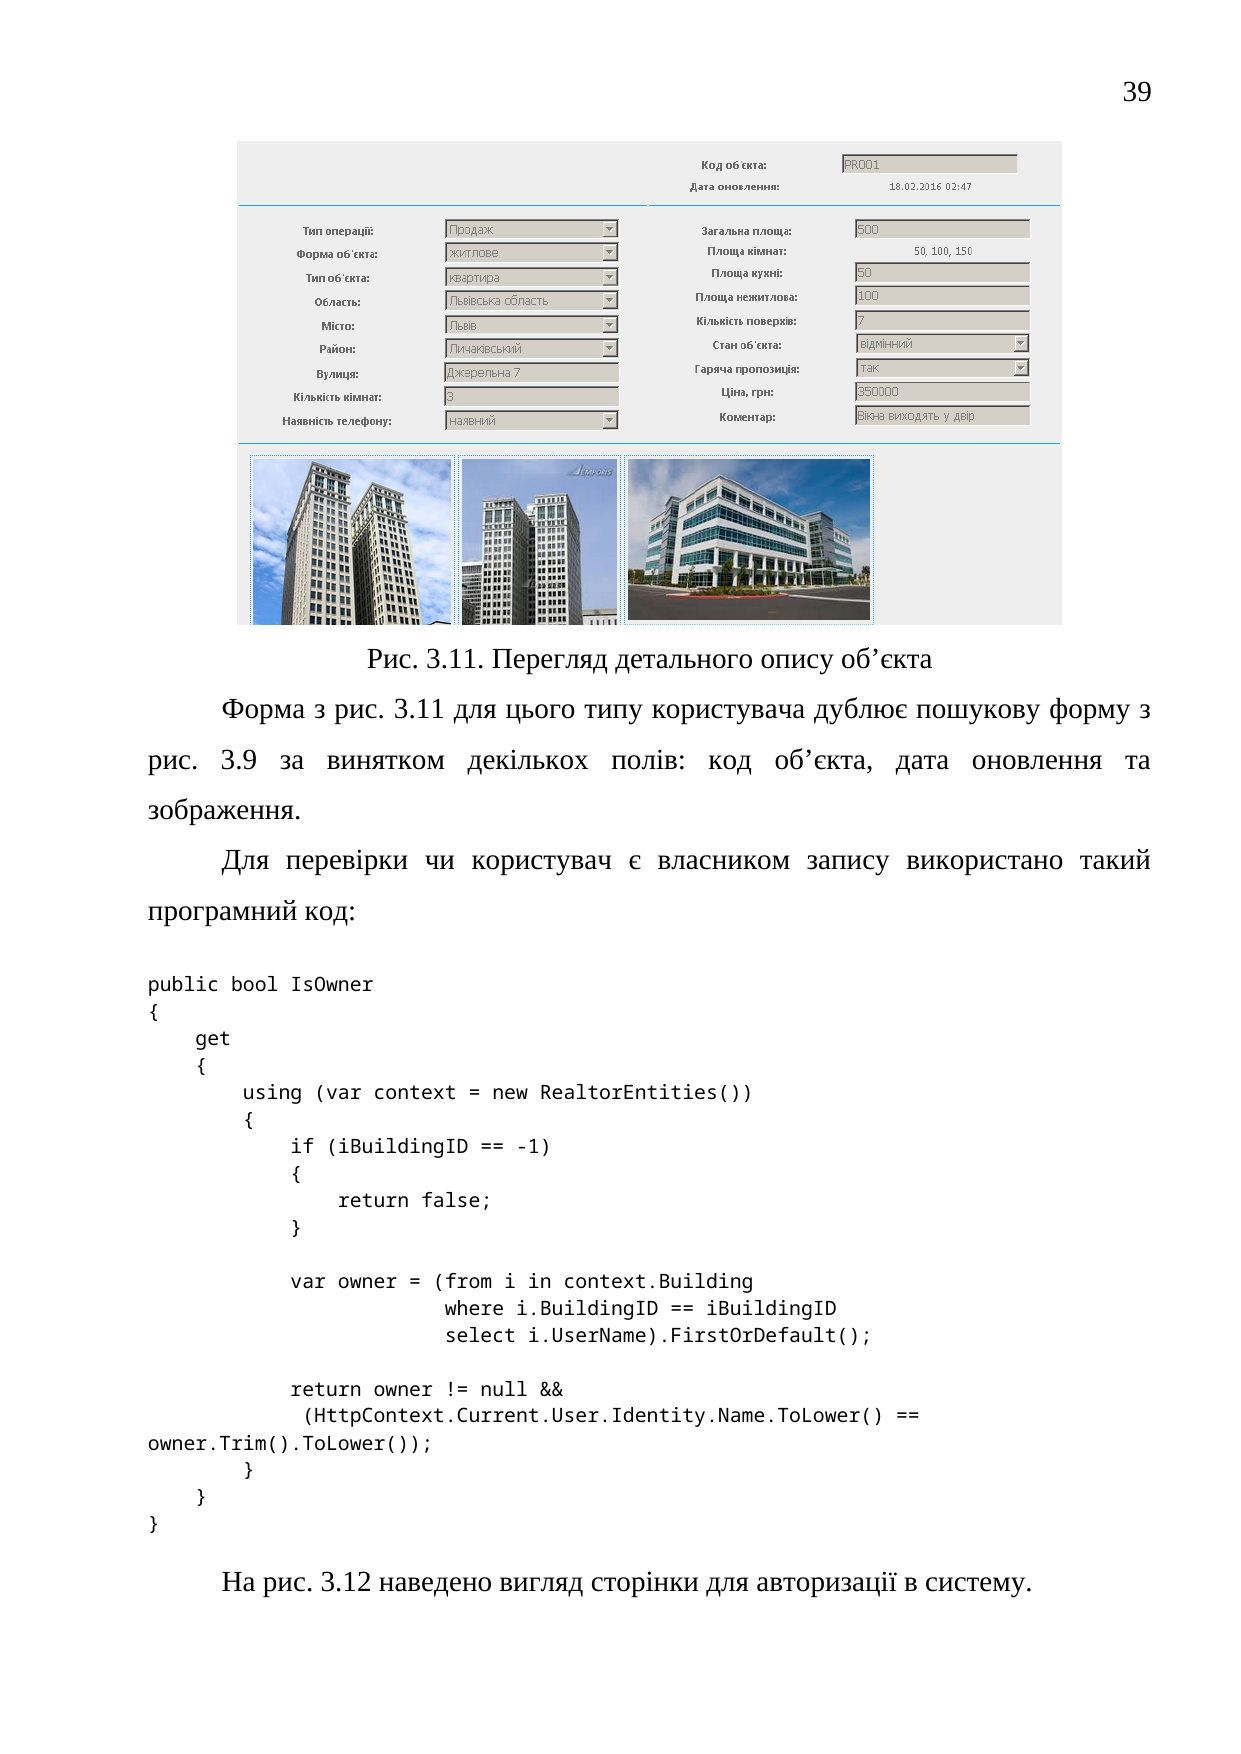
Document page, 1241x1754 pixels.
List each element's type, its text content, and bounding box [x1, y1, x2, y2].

text } [148, 1510, 1152, 1537]
text get [148, 1024, 1152, 1051]
text if (iBuildingID == -1) [148, 1132, 1152, 1159]
text На рис. 3.12 наведено вигляд сторінки для авторизації в систему. [148, 1564, 1152, 1597]
text } [148, 1456, 1152, 1483]
text using (var context = new RealtorEntities()) [148, 1078, 1152, 1105]
text Рис. 3.11. Перегляд детального опису об’єкта [148, 641, 1152, 675]
text select i.UserName).FirstOrDefault(); [148, 1321, 1152, 1348]
text public bool IsOwner [148, 970, 1152, 997]
text } [148, 1483, 1152, 1510]
text { [148, 1159, 1152, 1186]
text return owner != null && [148, 1375, 1152, 1402]
text where i.BuildingID == iBuildingID [148, 1294, 1152, 1321]
text { [148, 1105, 1152, 1132]
text return false; [148, 1186, 1152, 1213]
text var owner = (from i in context.Building [148, 1267, 1152, 1294]
text Для перевірки чи користувач є власником запису використано такий програмний код: [148, 842, 1152, 926]
text Форма з рис. 3.11 для цього типу користувача дублює пошукову форму з рис. 3.9 за винятком декількох полів: код об’єкта, дата оновлення та зображення. [148, 692, 1152, 826]
picture [235, 141, 1064, 625]
text { [148, 1051, 1152, 1078]
text (HttpContext.Current.User.Identity.Name.ToLower() == owner.Trim().ToLower()); [148, 1402, 1152, 1456]
text { [148, 997, 1152, 1024]
text } [148, 1213, 1152, 1240]
